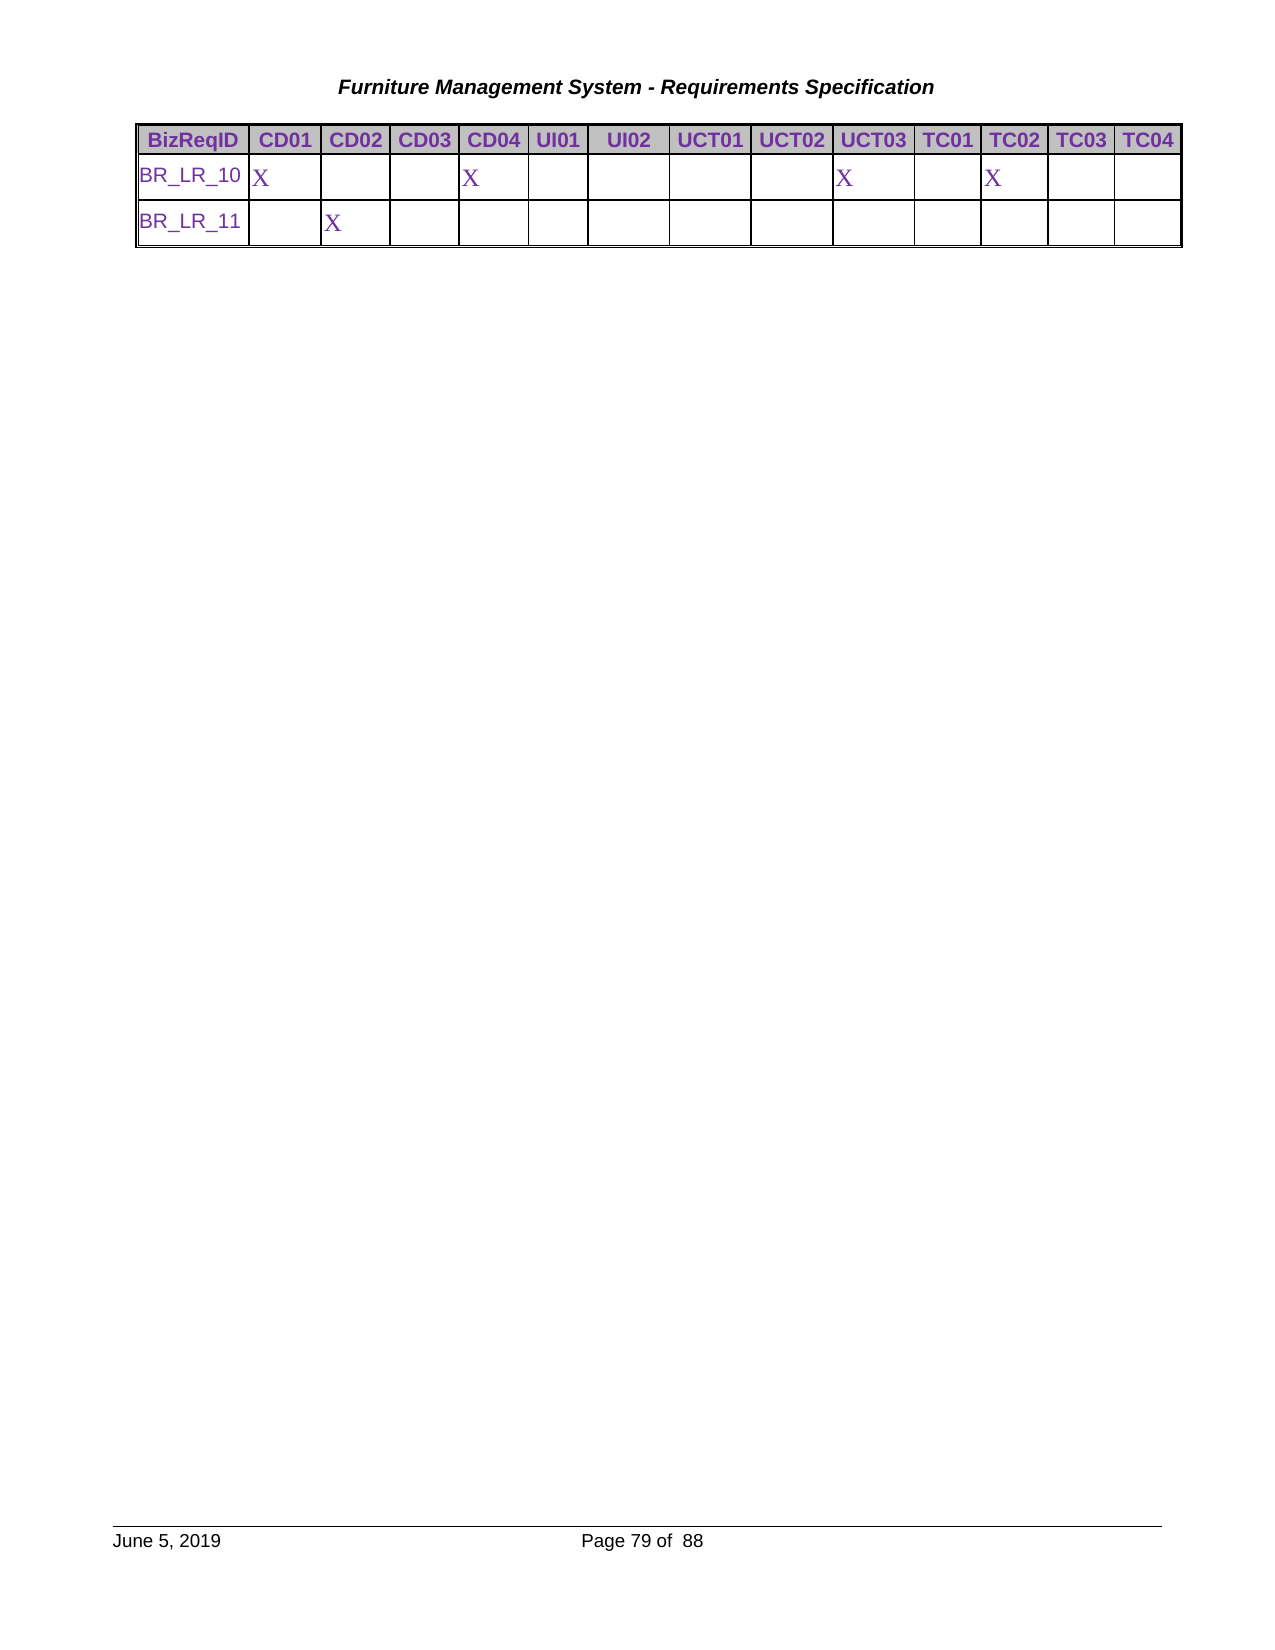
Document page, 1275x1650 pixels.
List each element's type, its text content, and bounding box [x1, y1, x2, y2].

table_cell [752, 201, 832, 245]
table_cell [529, 155, 587, 199]
table_header TC04 [1115, 126, 1180, 153]
table_cell [391, 155, 458, 199]
table_cell [529, 201, 587, 245]
table_header UCT02 [752, 126, 832, 153]
table_header UI01 [529, 126, 587, 153]
table_cell [1115, 155, 1180, 199]
table_cell [589, 201, 669, 245]
table_cell [322, 155, 389, 199]
table_cell [1049, 155, 1114, 199]
table_cell [670, 201, 750, 245]
table_cell X [982, 155, 1047, 199]
table_header CD01 [250, 126, 320, 153]
table_header TC02 [982, 126, 1047, 153]
table_cell [250, 201, 320, 245]
table_header CD04 [460, 126, 528, 153]
table_cell X [322, 201, 389, 245]
table_cell [982, 201, 1047, 245]
table_cell X [250, 155, 320, 199]
table_cell [915, 155, 980, 199]
table_cell [834, 201, 914, 245]
table_cell [752, 155, 832, 199]
table_cell [589, 155, 669, 199]
table_header CD02 [322, 126, 389, 153]
table_cell [1049, 201, 1114, 245]
table_cell X [460, 155, 528, 199]
table_header TC03 [1049, 126, 1114, 153]
table_cell [915, 201, 980, 245]
table_header BizReqID [139, 126, 248, 153]
table_header UCT01 [670, 126, 750, 153]
table_cell BR_LR_11 [139, 201, 248, 245]
table_cell [460, 201, 528, 245]
table_header UI02 [589, 126, 669, 153]
table_header CD03 [391, 126, 458, 153]
table_header TC01 [915, 126, 980, 153]
table_cell [391, 201, 458, 245]
table_cell [670, 155, 750, 199]
table_cell [1115, 201, 1180, 245]
table_cell BR_LR_10 [139, 155, 248, 199]
table_header UCT03 [834, 126, 914, 153]
table_cell X [834, 155, 914, 199]
